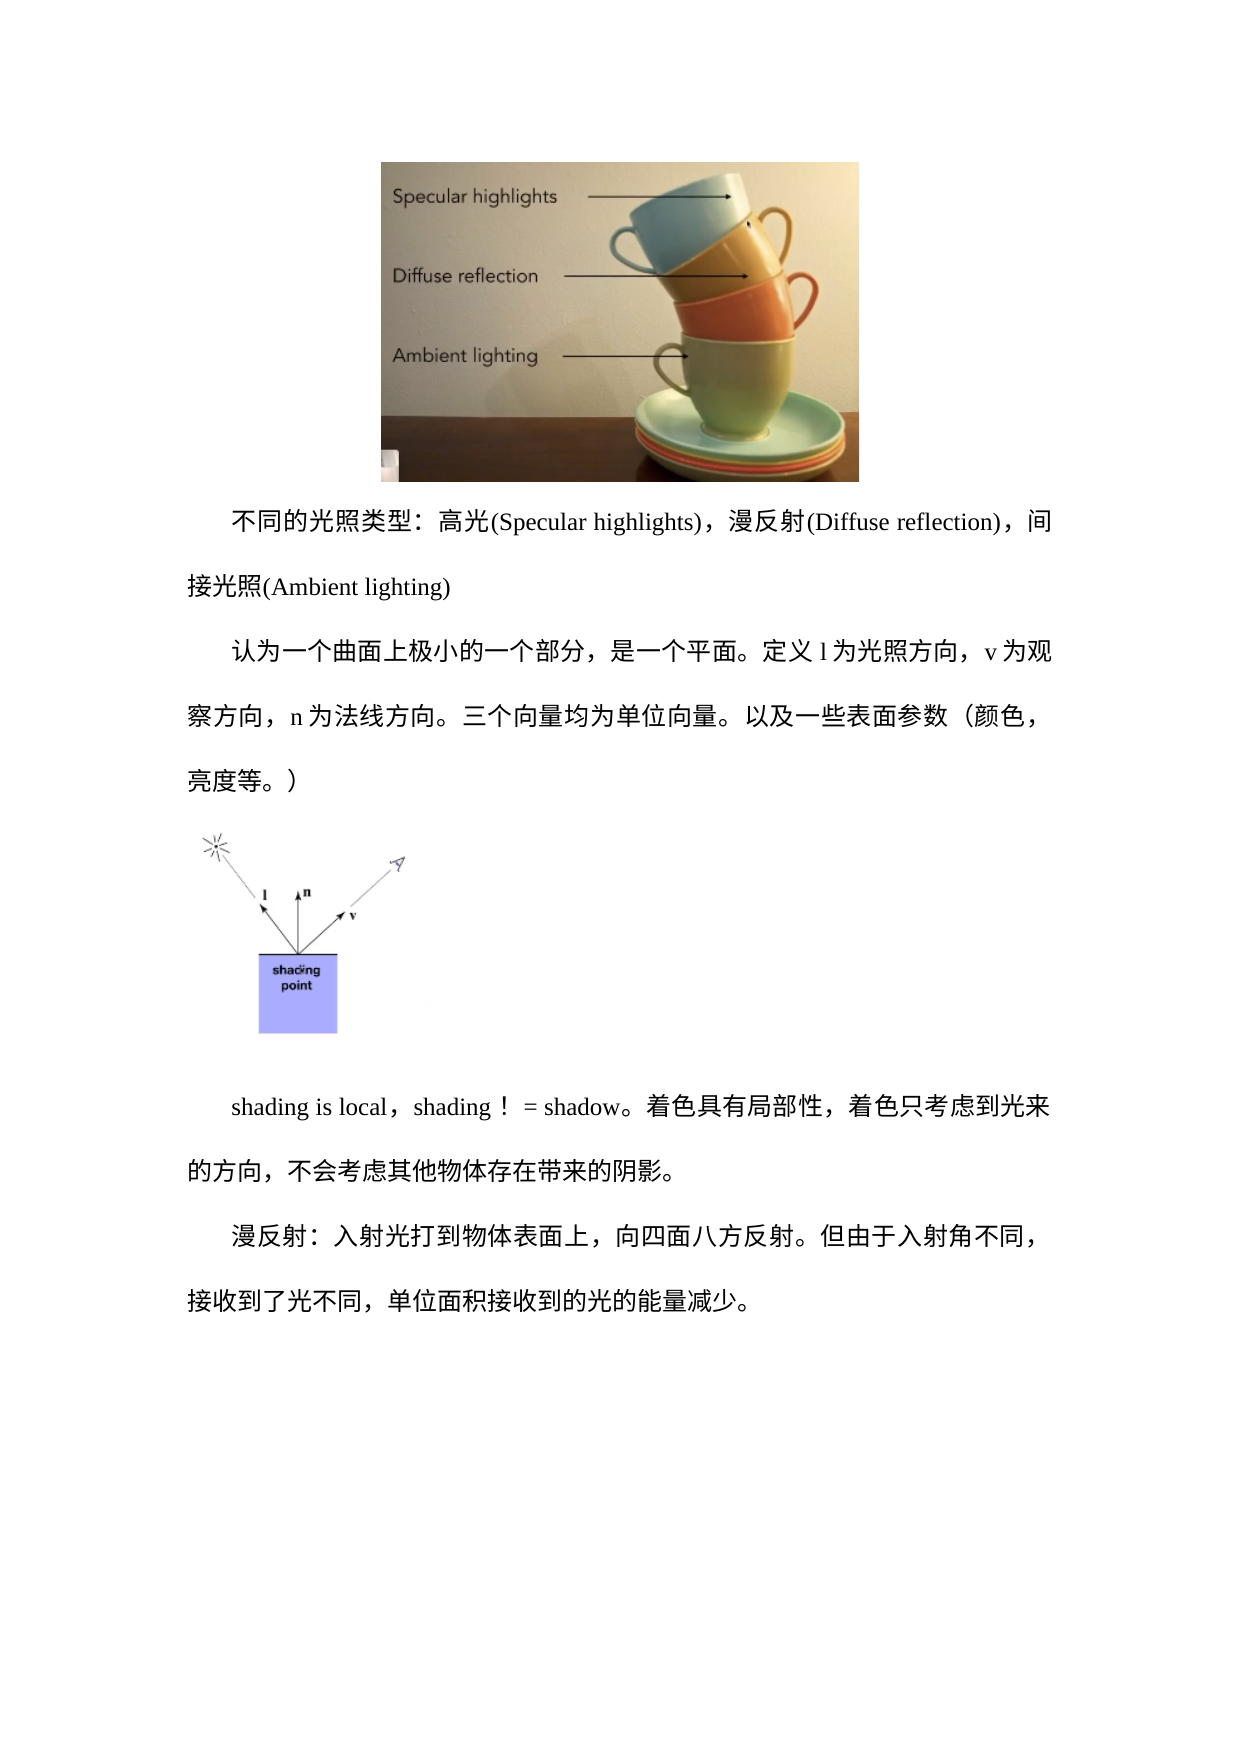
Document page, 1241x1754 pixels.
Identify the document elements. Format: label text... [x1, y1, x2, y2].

text 漫反射：入射光打到物体表面上，向四面八方反射。但由于入射角不同，接收到了光不同，单位面积接收到的光的能量减少。 [187, 1202, 1053, 1332]
picture [187, 812, 432, 1048]
text shading is local，shading ！= shadow。着色具有局部性，着色只考虑到光来的方向，不会考虑其他物体存在带来的阴影。 [187, 1072, 1053, 1202]
picture [381, 162, 860, 482]
text 不同的光照类型：高光(Specular highlights)，漫反射(Diffuse reflection)，间接光照(Ambient lighting) [187, 487, 1053, 617]
text 认为一个曲面上极小的一个部分，是一个平面。定义l为光照方向，v为观察方向，n为法线方向。三个向量均为单位向量。以及一些表面参数（颜色，亮度等。） [187, 617, 1053, 812]
